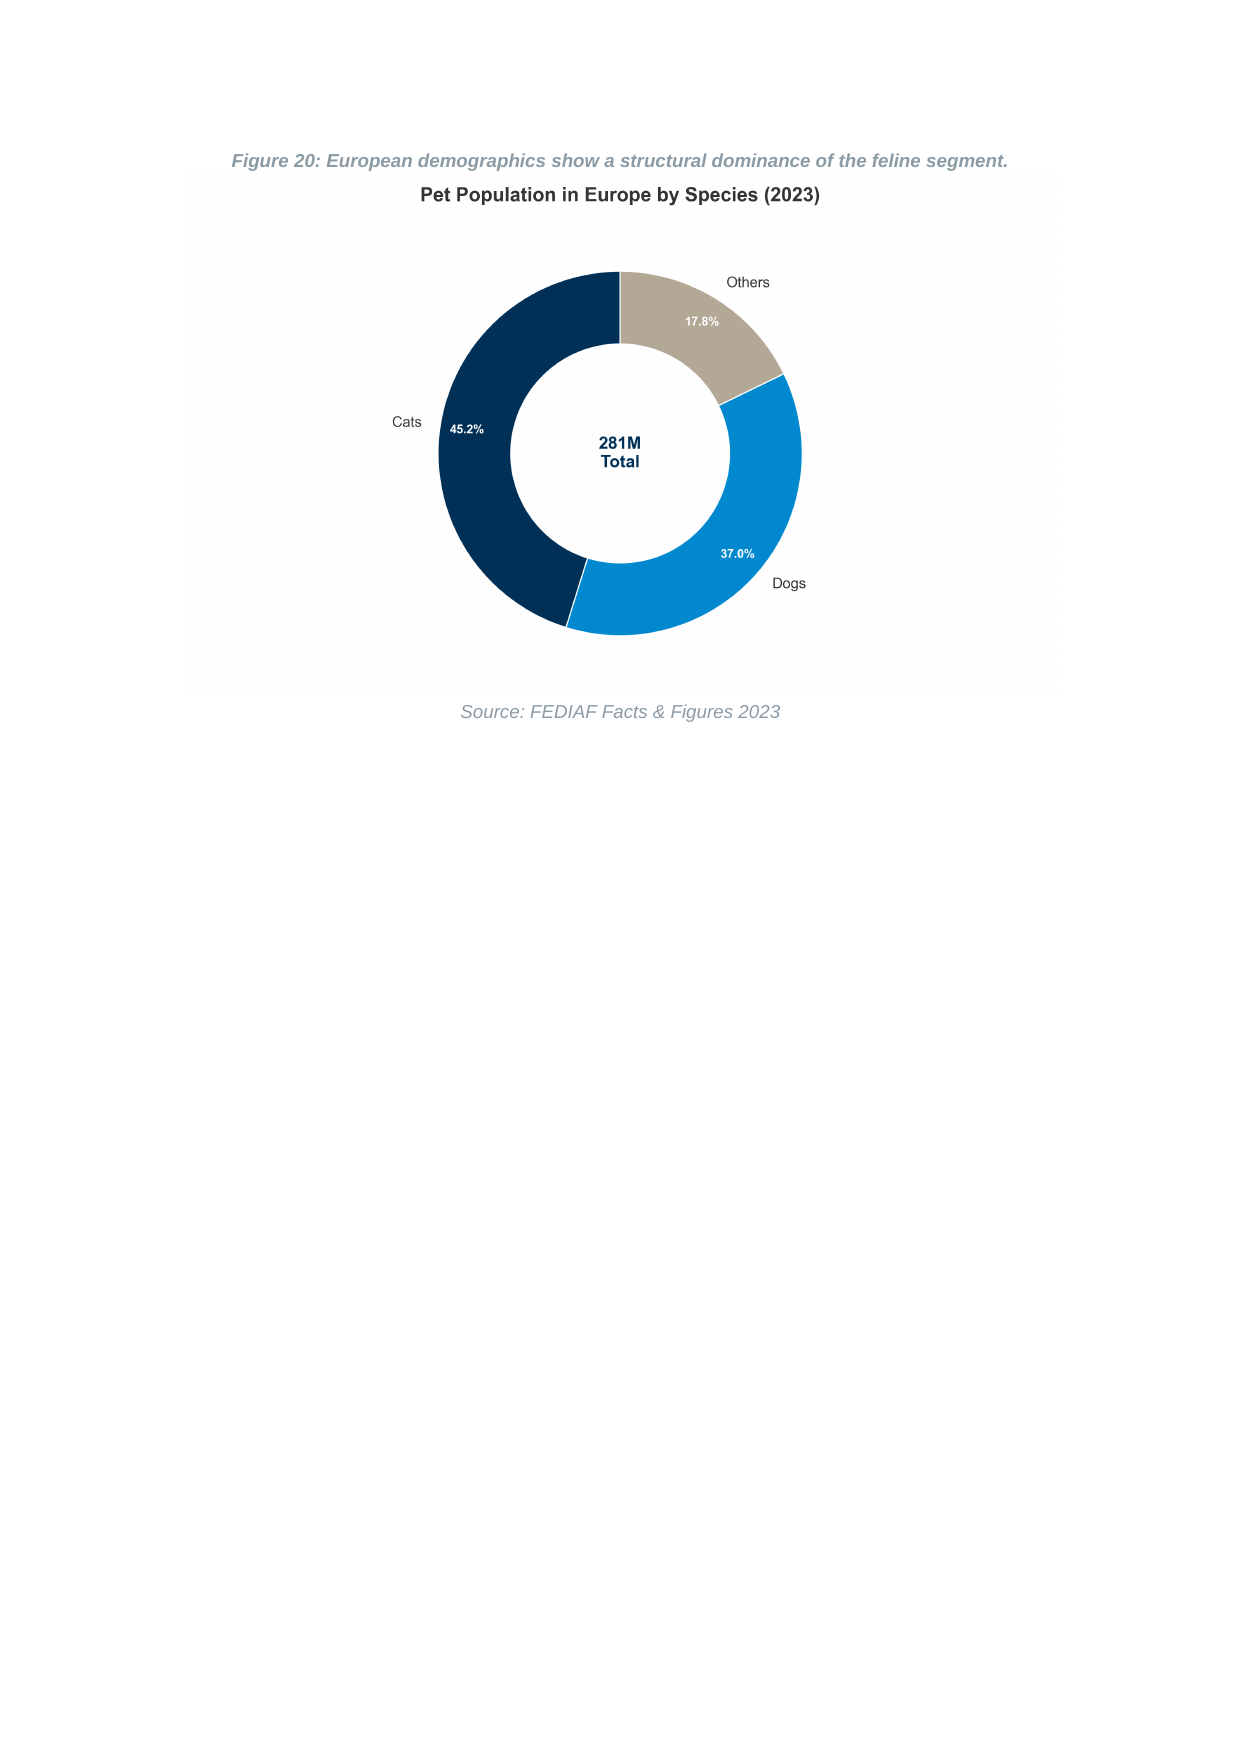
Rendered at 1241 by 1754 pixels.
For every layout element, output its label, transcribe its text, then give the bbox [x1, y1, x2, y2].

picture [182, 171, 1058, 697]
